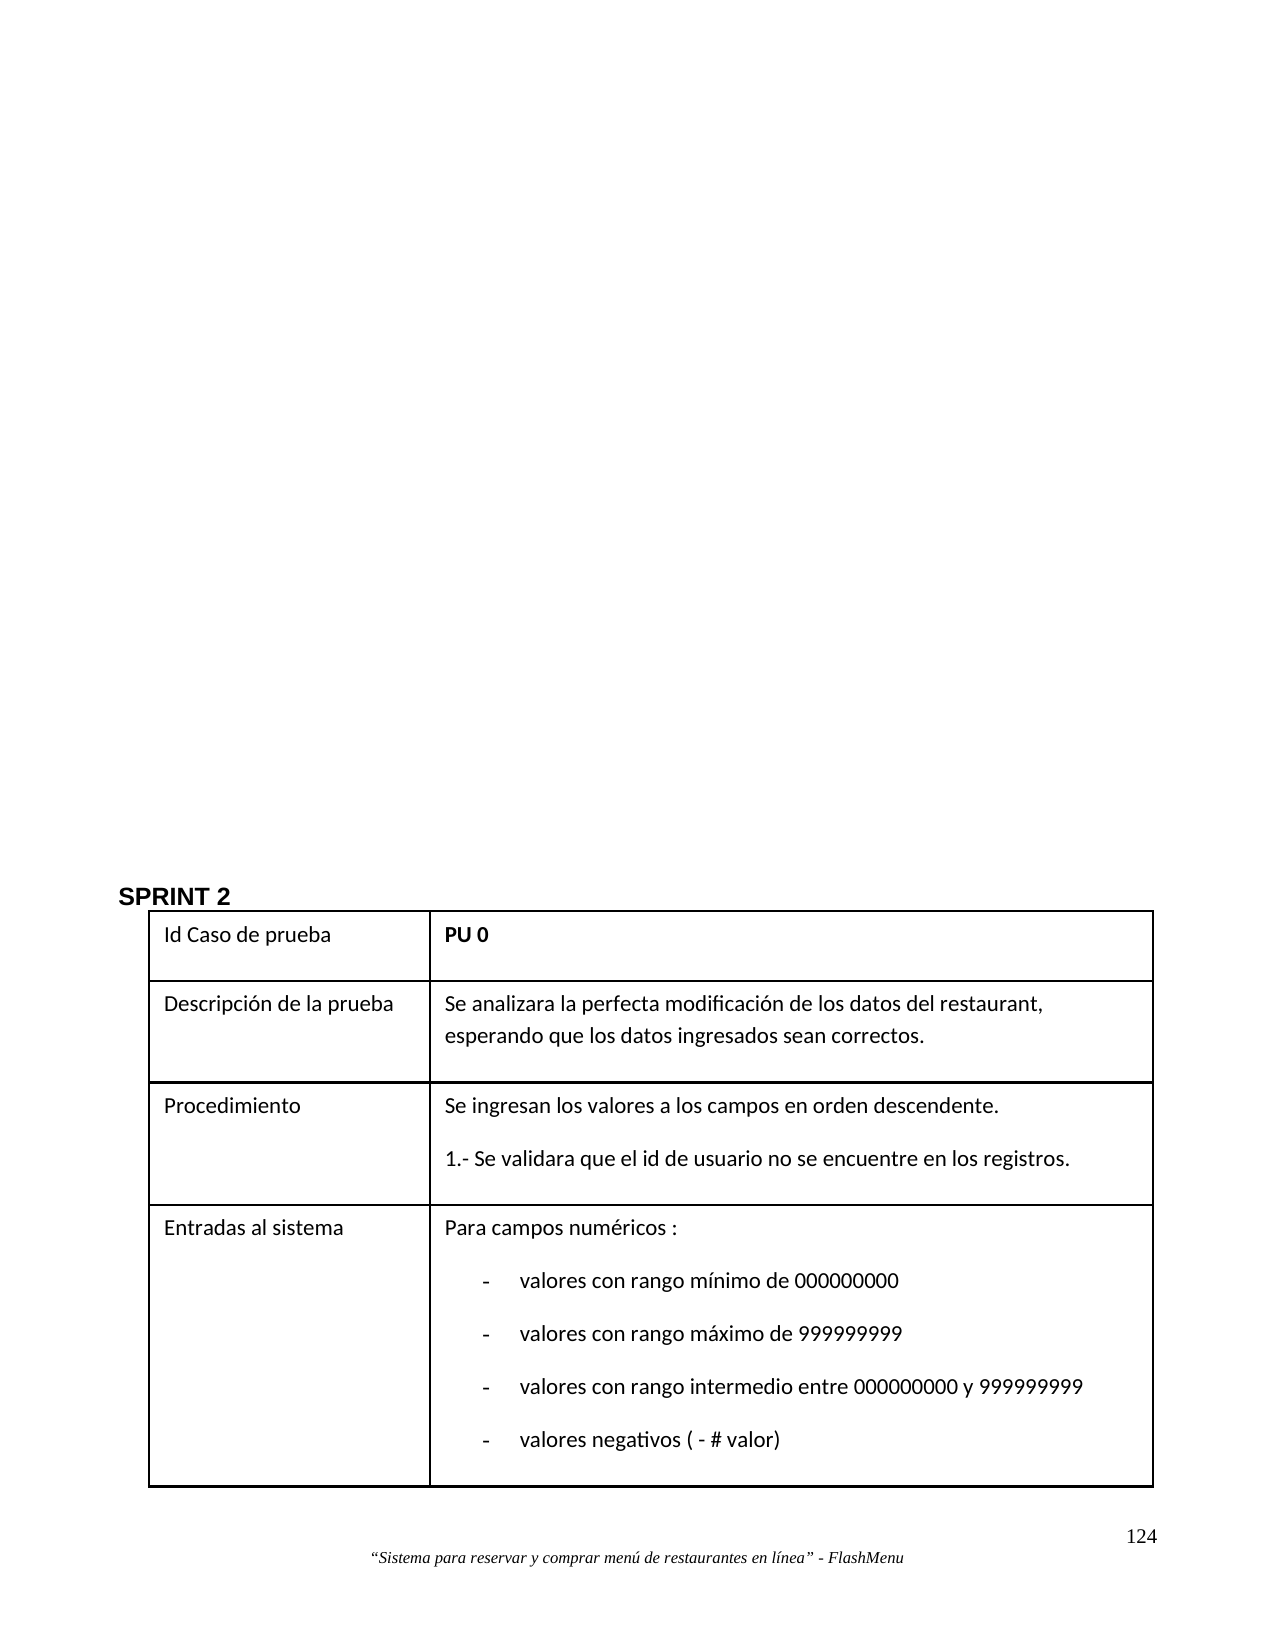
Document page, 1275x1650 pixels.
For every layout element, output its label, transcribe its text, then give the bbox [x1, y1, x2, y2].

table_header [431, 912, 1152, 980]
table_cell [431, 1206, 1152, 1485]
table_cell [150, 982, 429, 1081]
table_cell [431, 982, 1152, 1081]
subtitle SPRINT 2 [118, 881, 1157, 910]
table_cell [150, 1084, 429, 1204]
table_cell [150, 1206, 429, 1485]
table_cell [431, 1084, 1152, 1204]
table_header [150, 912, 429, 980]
